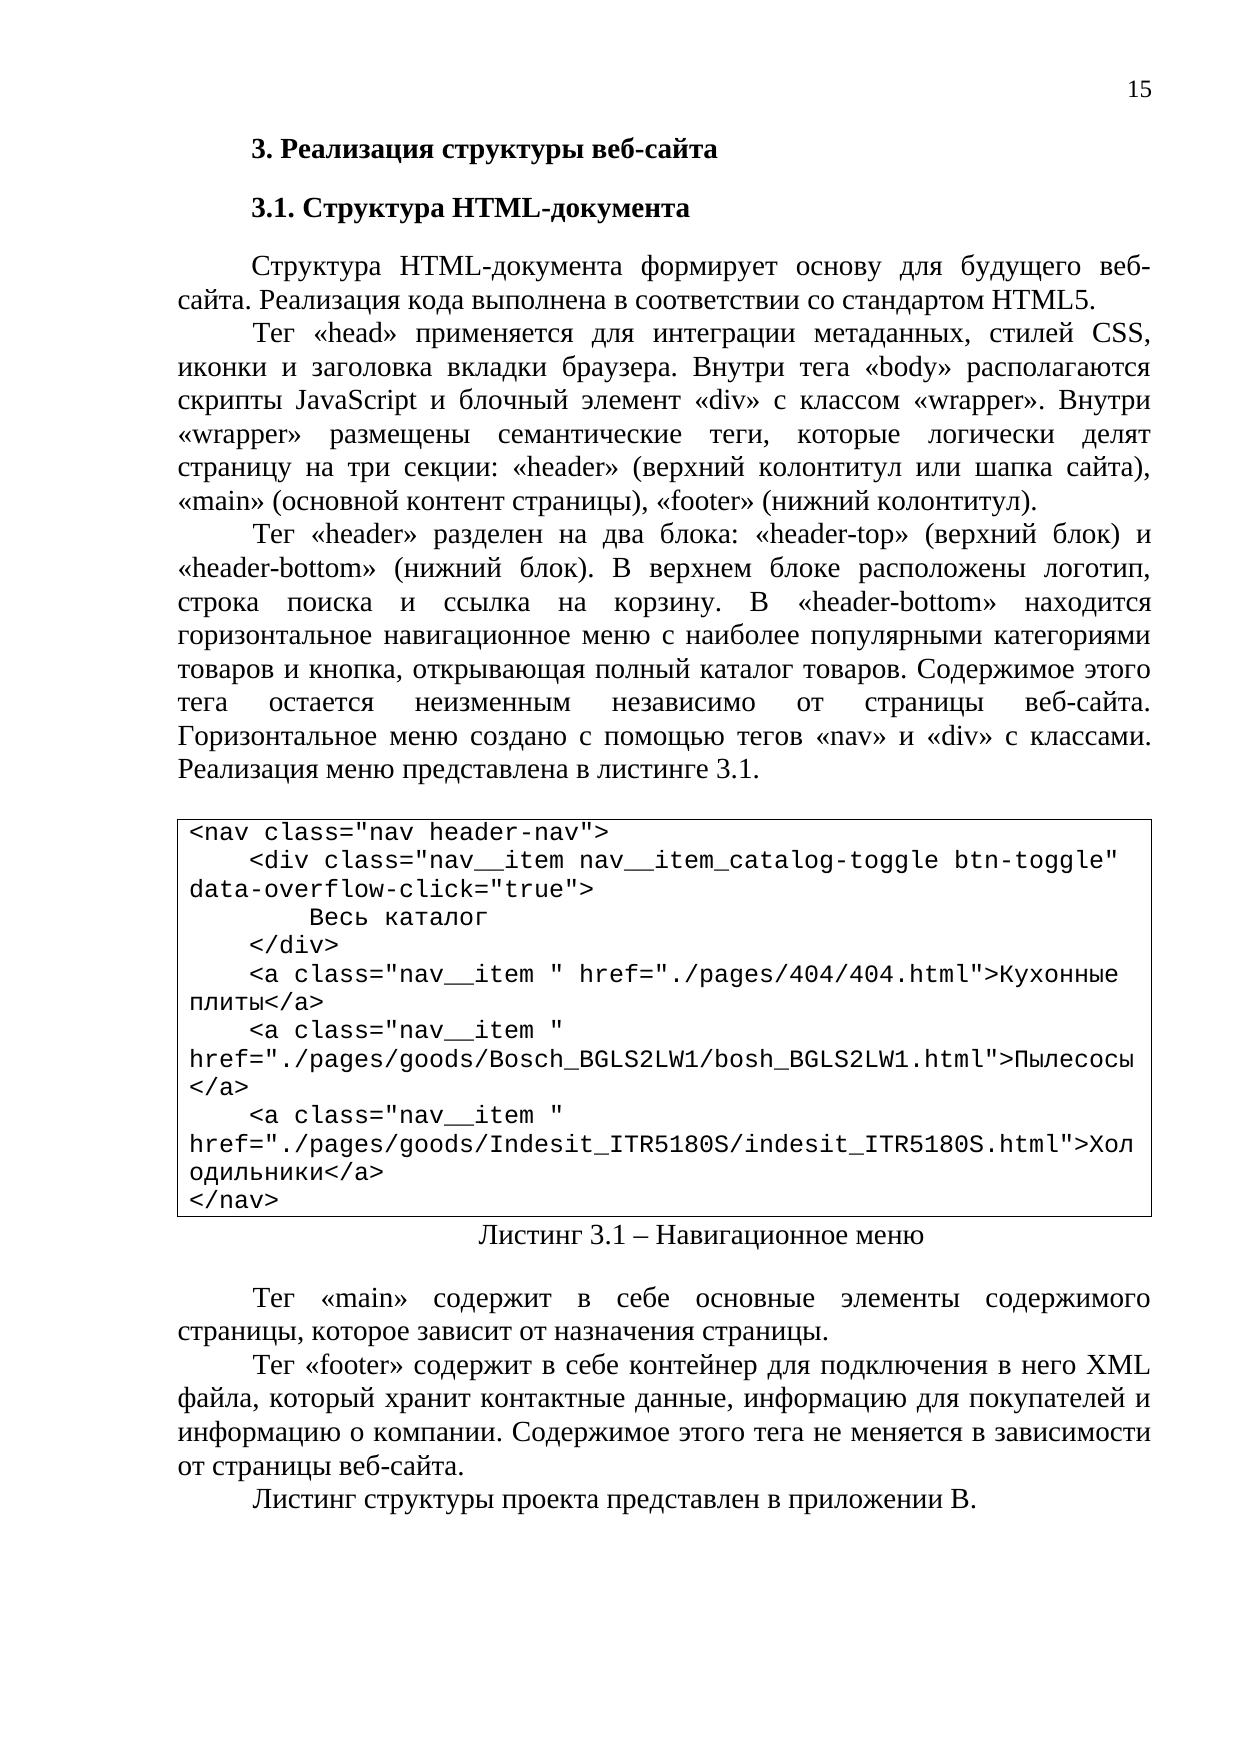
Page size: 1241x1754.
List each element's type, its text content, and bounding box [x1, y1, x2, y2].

text Листинг структуры проекта представлен в приложении В. [177, 1481, 1152, 1515]
text 3. Реализация структуры веб-сайта [177, 131, 1152, 165]
text Тег «head» применяется для интеграции метаданных, стилей CSS, иконки и заголовка вкладки браузера. Внутри тега «body» располагаются скрипты JavaScript и блочный элемент «div» с классом «wrapper». Внутри «wrapper» размещены семантические теги, которые логически делят страницу на три секции: «header» (верхний колонтитул или шапка сайта), «main» (основной контент страницы), «footer» (нижний колонтитул). [177, 315, 1152, 517]
text Тег «footer» содержит в себе контейнер для подключения в него XML файла, который хранит контактные данные, информацию для покупателей и информацию о компании. Содержимое этого тега не меняется в зависимости от страницы веб-сайта. [177, 1347, 1152, 1481]
text Листинг 3.1 – Навигационное меню [177, 1217, 1152, 1251]
text 3.1. Структура HTML-документа [177, 190, 1152, 223]
text Тег «header» разделен на два блока: «header-top» (верхний блок) и «header-bottom» (нижний блок). В верхнем блоке расположены логотип, строка поиска и ссылка на корзину. В «header-bottom» находится горизонтальное навигационное меню с наиболее популярными категориями товаров и кнопка, открывающая полный каталог товаров. Содержимое этого тега остается неизменным независимо от страницы веб-сайта. Горизонтальное меню создано с помощью тегов «nav» и «div» с классами. Реализация меню представлена в листинге 3.1. [177, 517, 1152, 785]
table_header <nav class="nav header-nav"> <div class="nav__item nav__item_catalog-toggle btn-toggle" data-overflow-click="true"> Весь каталог </div> <a class="nav__item " href="./pages/404/404.html">Кухонные плиты</a> <a class="nav__item " href="./pages/goods/Bosch_BGLS2LW1/bosh_BGLS2LW1.html">Пылесосы</a> <a class="nav__item " href="./pages/goods/Indesit_ITR5180S/indesit_ITR5180S.html">Холодильники</a> </nav> [178, 820, 1151, 1216]
text Структура HTML-документа формирует основу для будущего веб-сайта. Реализация кода выполнена в соответствии со стандартом HTML5. [177, 248, 1152, 315]
text Тег «main» содержит в себе основные элементы содержимого страницы, которое зависит от назначения страницы. [177, 1280, 1152, 1347]
